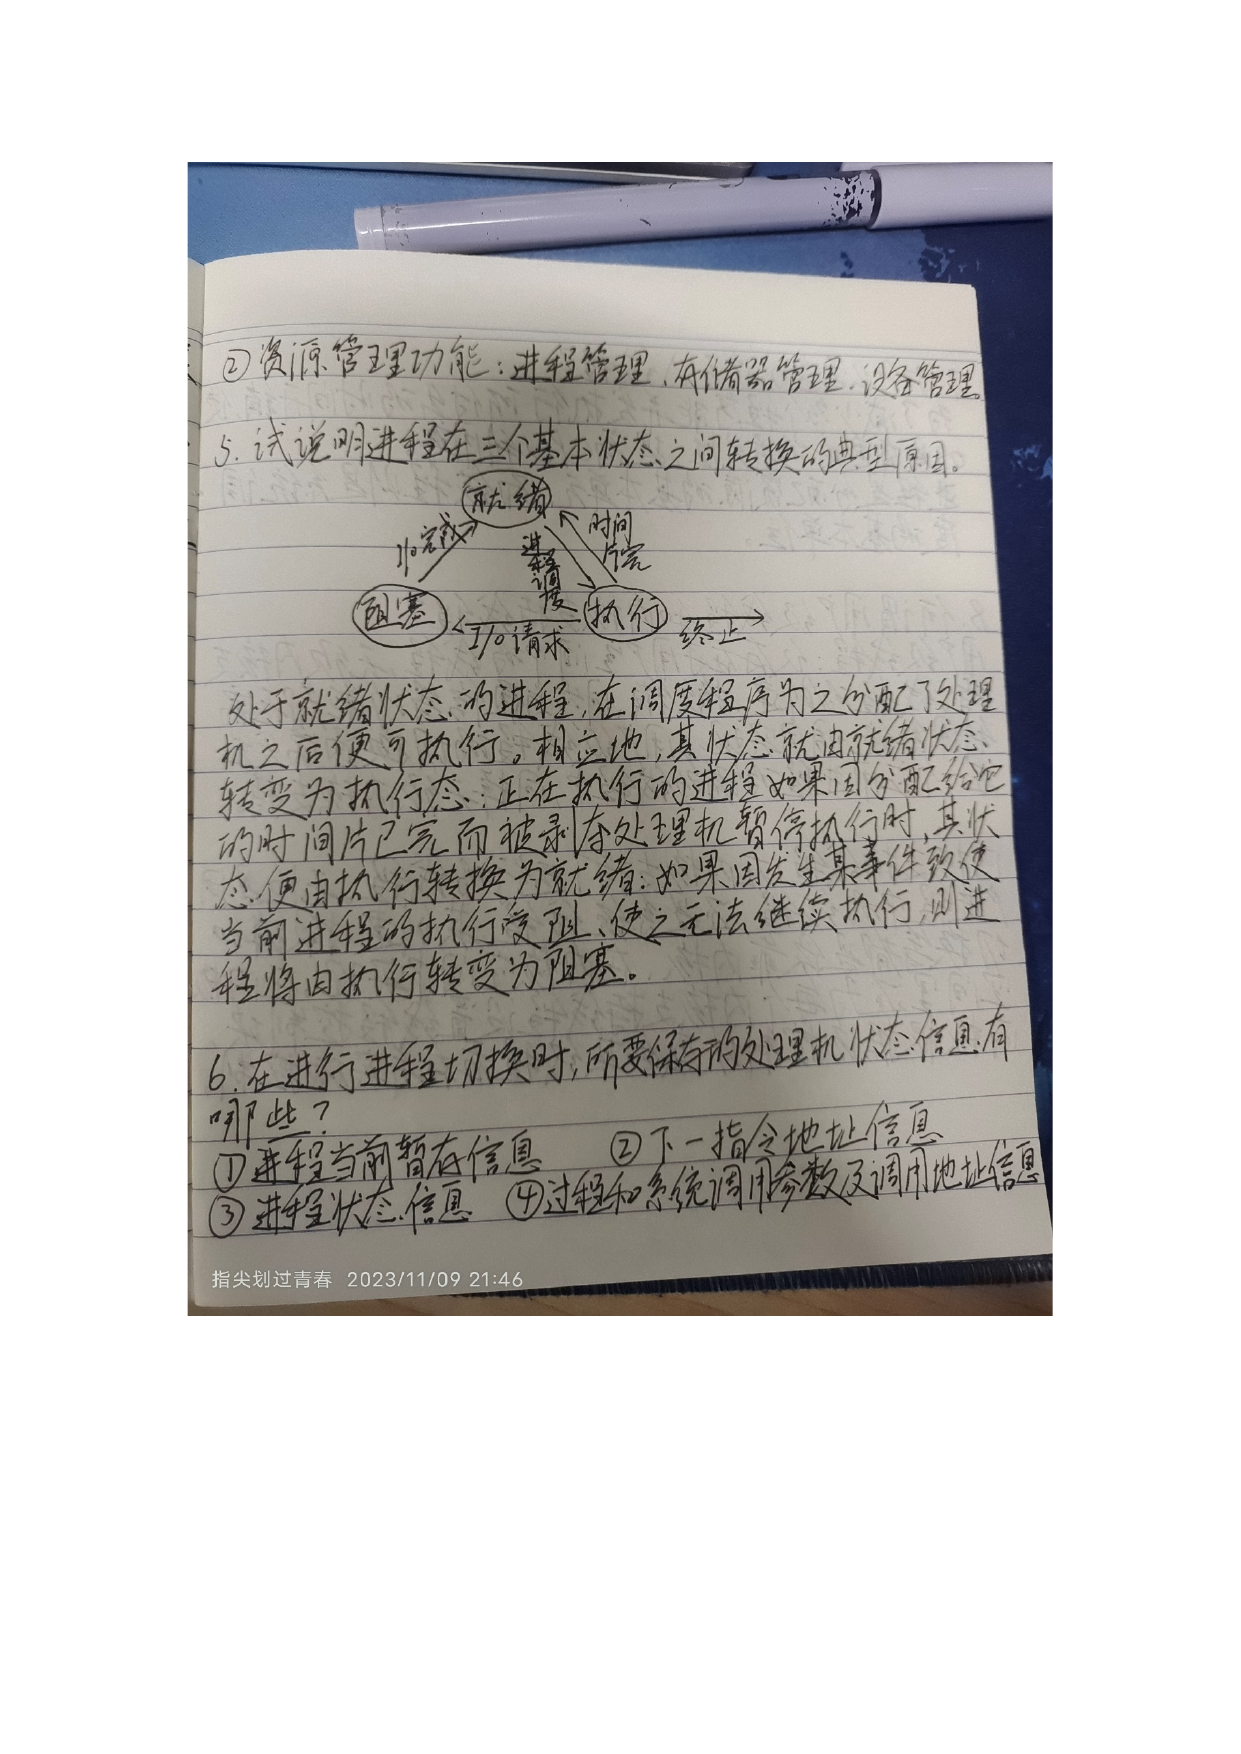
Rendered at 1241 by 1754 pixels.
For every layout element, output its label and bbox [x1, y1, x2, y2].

picture [187, 162, 1053, 1316]
